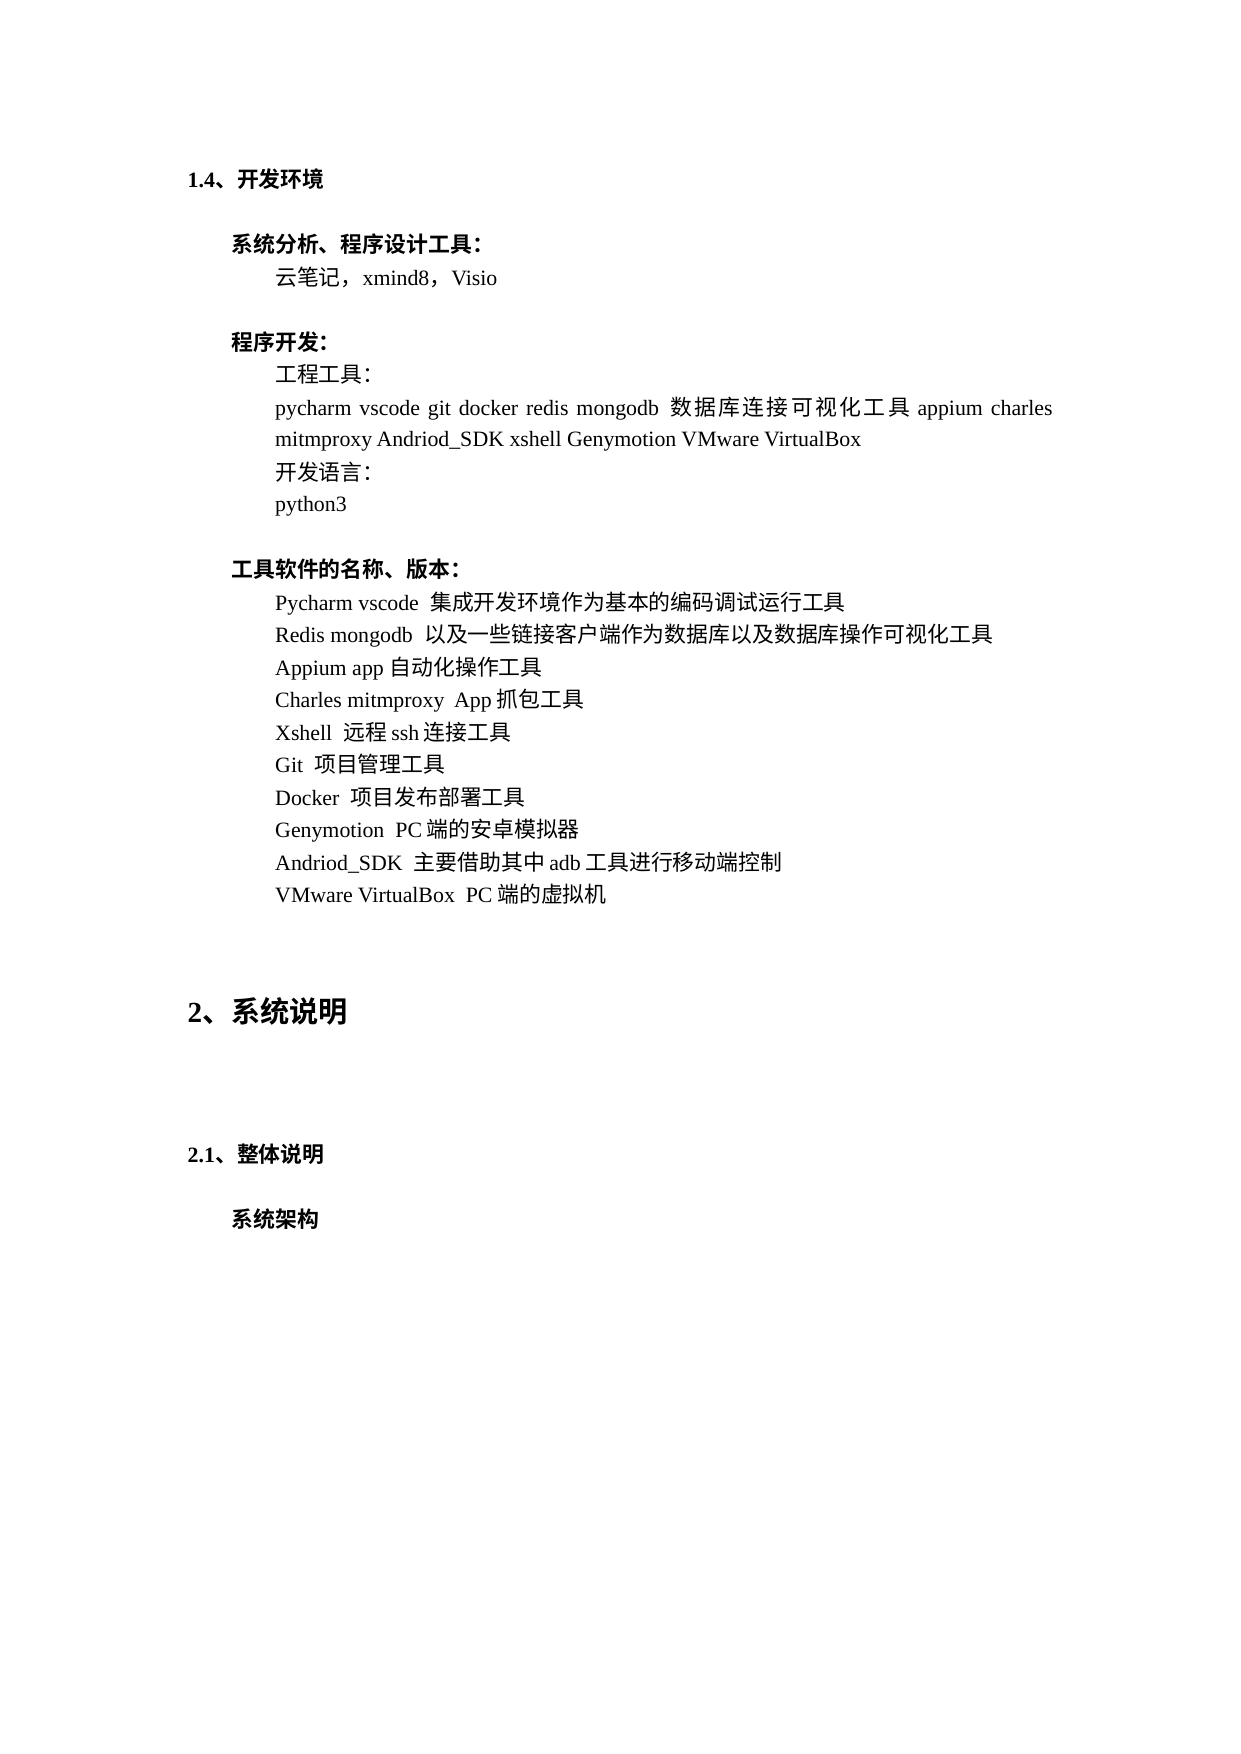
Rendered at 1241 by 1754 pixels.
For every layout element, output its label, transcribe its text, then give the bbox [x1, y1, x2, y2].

text 系统分析、程序设计工具： [187, 227, 1053, 259]
text Appium app 自动化操作工具 [187, 649, 1053, 682]
text python3 [231, 487, 1053, 519]
text 1.4、开发环境 [187, 162, 1053, 194]
text Redis mongodb 以及一些链接客户端作为数据库以及数据库操作可视化工具 [187, 617, 1053, 649]
text Charles mitmproxy App抓包工具 [187, 682, 1053, 714]
text Xshell 远程ssh连接工具 [187, 714, 1053, 747]
text 系统架构 [187, 1201, 1053, 1234]
subtitle 2、系统说明 [187, 977, 1053, 1042]
text pycharm vscode git docker redis mongodb 数据库连接可视化工具appium charles mitmproxy Andriod_SDK xshell Genymotion VMware VirtualBox [275, 389, 1053, 454]
text VMware VirtualBox PC端的虚拟机 [187, 877, 1053, 909]
text 云笔记，xmind8，Visio [187, 259, 1053, 292]
text Pycharm vscode 集成开发环境作为基本的编码调试运行工具 [187, 584, 1053, 617]
text 开发语言： [231, 454, 1053, 487]
text 工程工具： [231, 357, 1053, 389]
text Genymotion PC端的安卓模拟器 [187, 812, 1053, 844]
text 2.1、整体说明 [187, 1136, 1053, 1169]
text Andriod_SDK 主要借助其中adb工具进行移动端控制 [231, 844, 1053, 877]
text Git 项目管理工具 [187, 747, 1053, 779]
text Docker 项目发布部署工具 [187, 779, 1053, 812]
text 程序开发： [187, 324, 1053, 357]
text 工具软件的名称、版本： [187, 552, 1053, 584]
